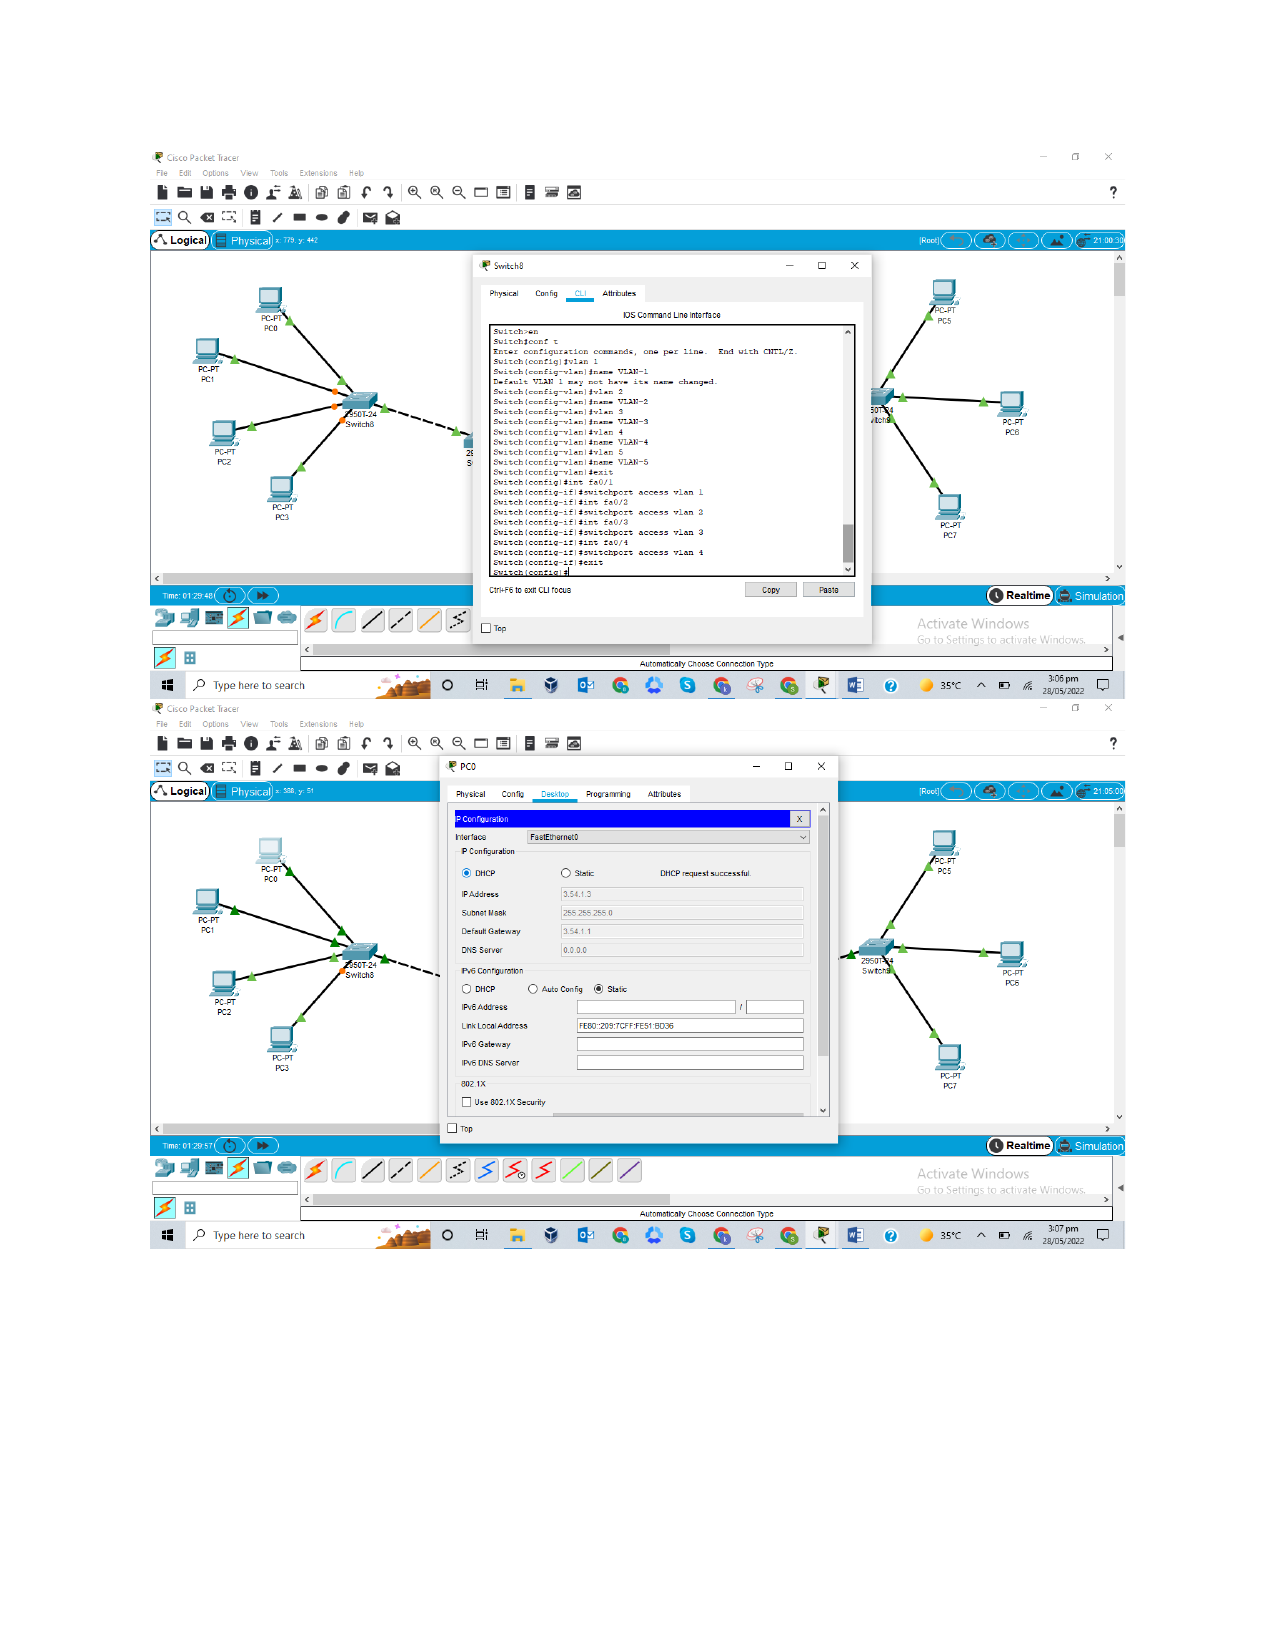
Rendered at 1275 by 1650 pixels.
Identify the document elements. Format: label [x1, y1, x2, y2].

picture [150, 150, 1125, 699]
picture [1059, 1147, 1071, 1151]
picture [258, 1143, 267, 1148]
picture [150, 700, 1125, 1249]
picture [984, 786, 996, 796]
picture [258, 593, 267, 598]
picture [1076, 239, 1084, 248]
picture [1059, 590, 1071, 601]
picture [1076, 790, 1084, 799]
picture [984, 235, 996, 245]
